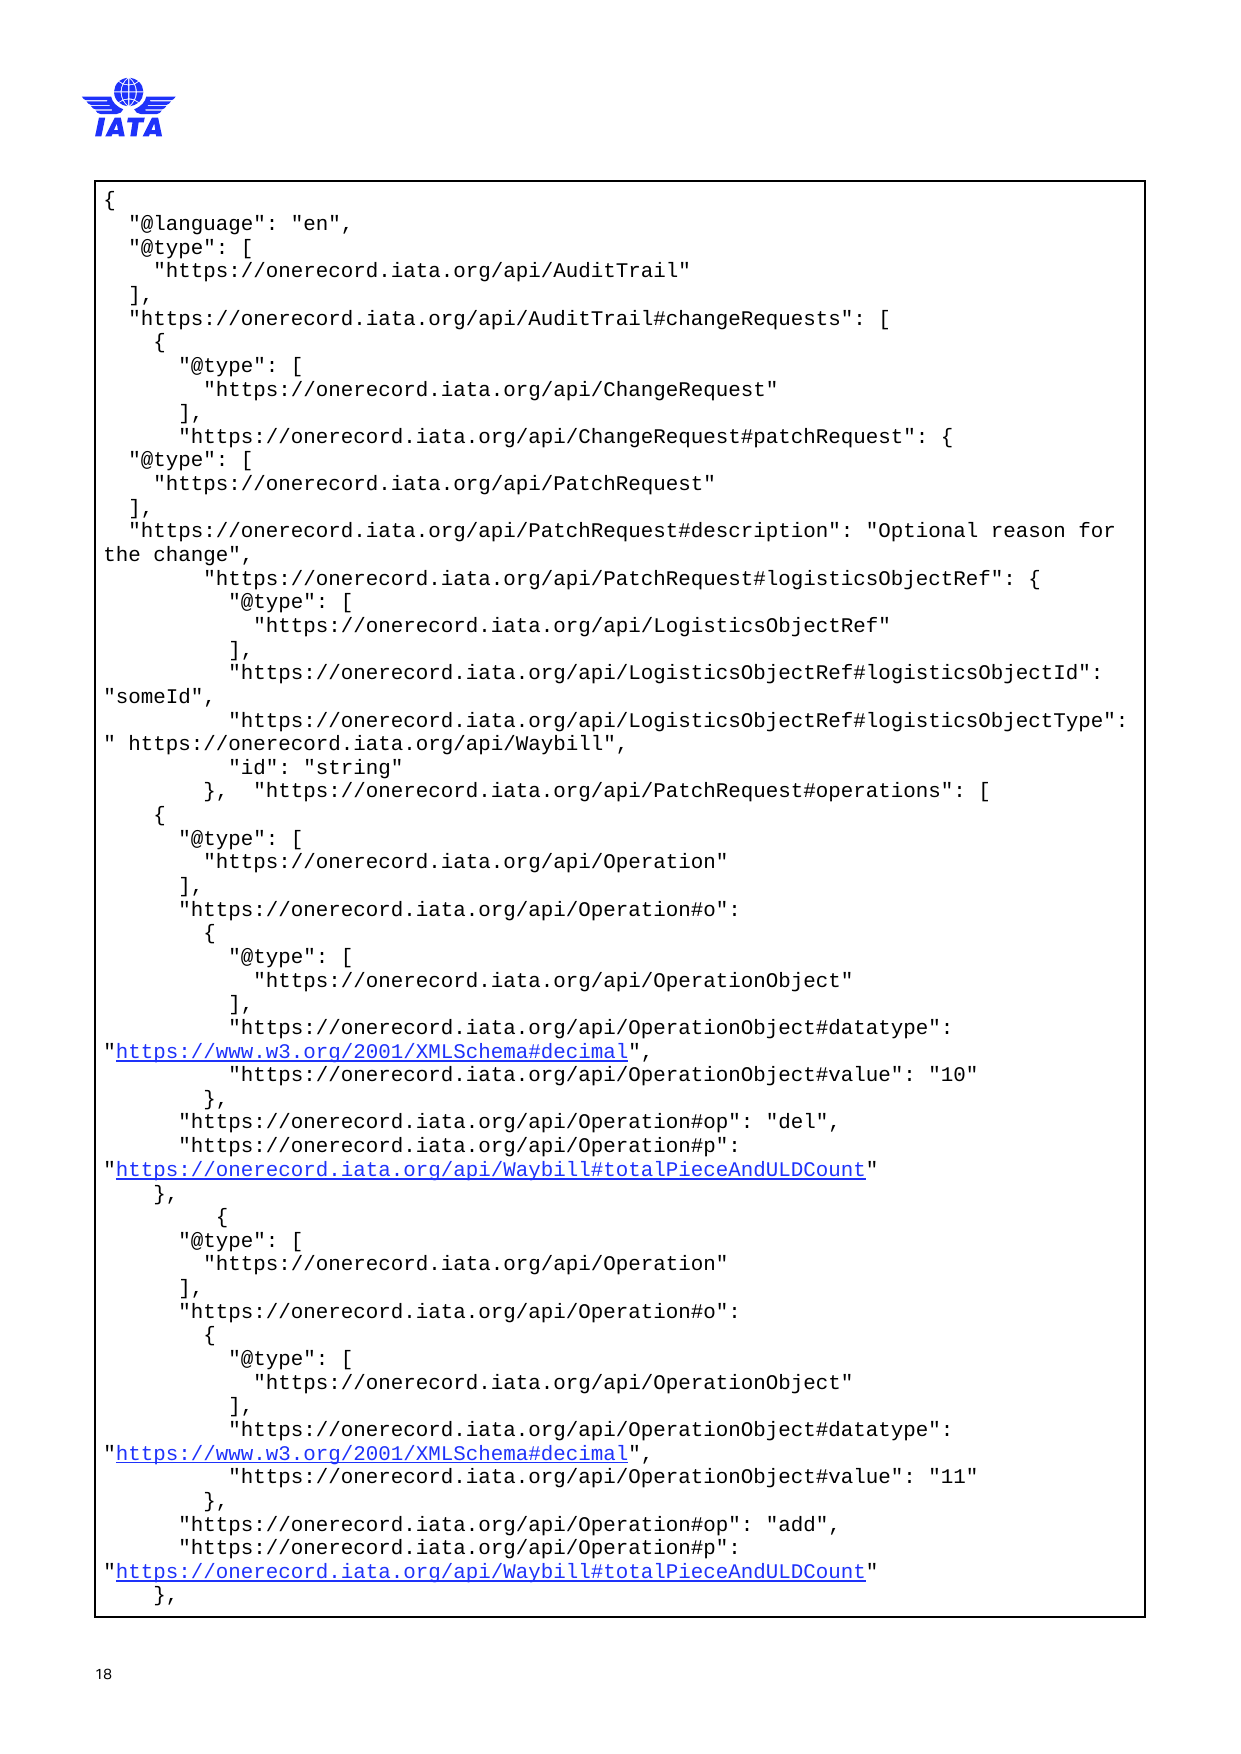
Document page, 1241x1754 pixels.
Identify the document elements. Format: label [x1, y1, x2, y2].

table_header [96, 182, 1144, 1616]
